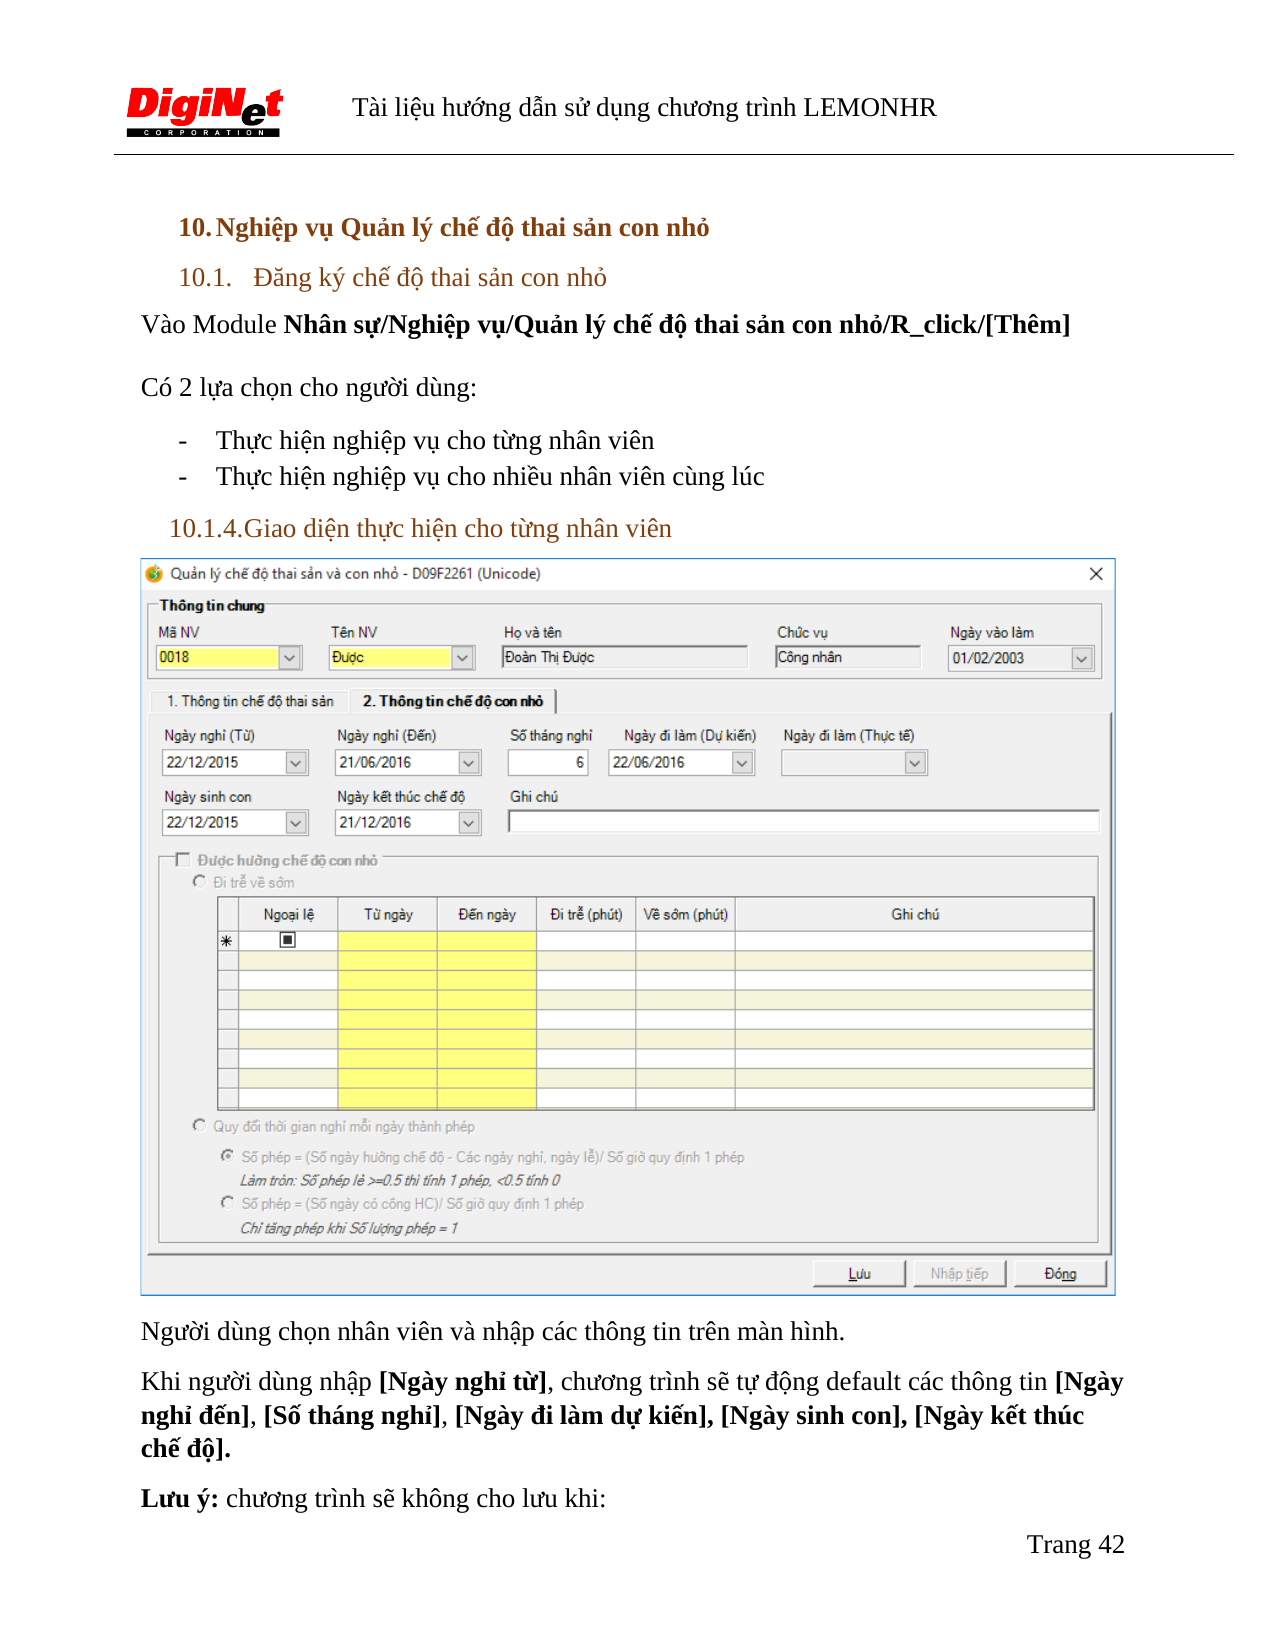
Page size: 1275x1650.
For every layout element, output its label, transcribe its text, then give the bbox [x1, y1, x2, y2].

text Lưu ý: chương trình sẽ không cho lưu khi: [141, 1483, 1125, 1514]
text Có 2 lựa chọn cho người dùng: [141, 371, 1125, 403]
text Người dùng chọn nhân viên và nhập các thông tin trên màn hình. [141, 1315, 1125, 1346]
list Thực hiện nghiệp vụ cho nhiều nhân viên cùng lúc [178, 459, 1125, 491]
text Khi người dùng nhập [Ngày nghỉ từ], chương trình sẽ tự động default các thông tin [Ngày nghỉ đến], [Số tháng nghỉ], [Ngày đi làm dự kiến], [Ngày sinh con], [Ngày kết thúc chế độ]. [141, 1365, 1125, 1463]
list Thực hiện nghiệp vụ cho từng nhân viên [178, 424, 1125, 455]
subtitle Nghiệp vụ Quản lý chế độ thai sản con nhỏ [178, 211, 1125, 242]
subtitle Đăng ký chế độ thai sản con nhỏ [178, 261, 1125, 293]
picture [140, 558, 1116, 1296]
subtitle Giao diện thực hiện cho từng nhân viên [169, 512, 1125, 543]
picture [121, 86, 290, 143]
text Vào Module Nhân sự/Nghiệp vụ/Quản lý chế độ thai sản con nhỏ/R_click/[Thêm] [141, 308, 1125, 339]
